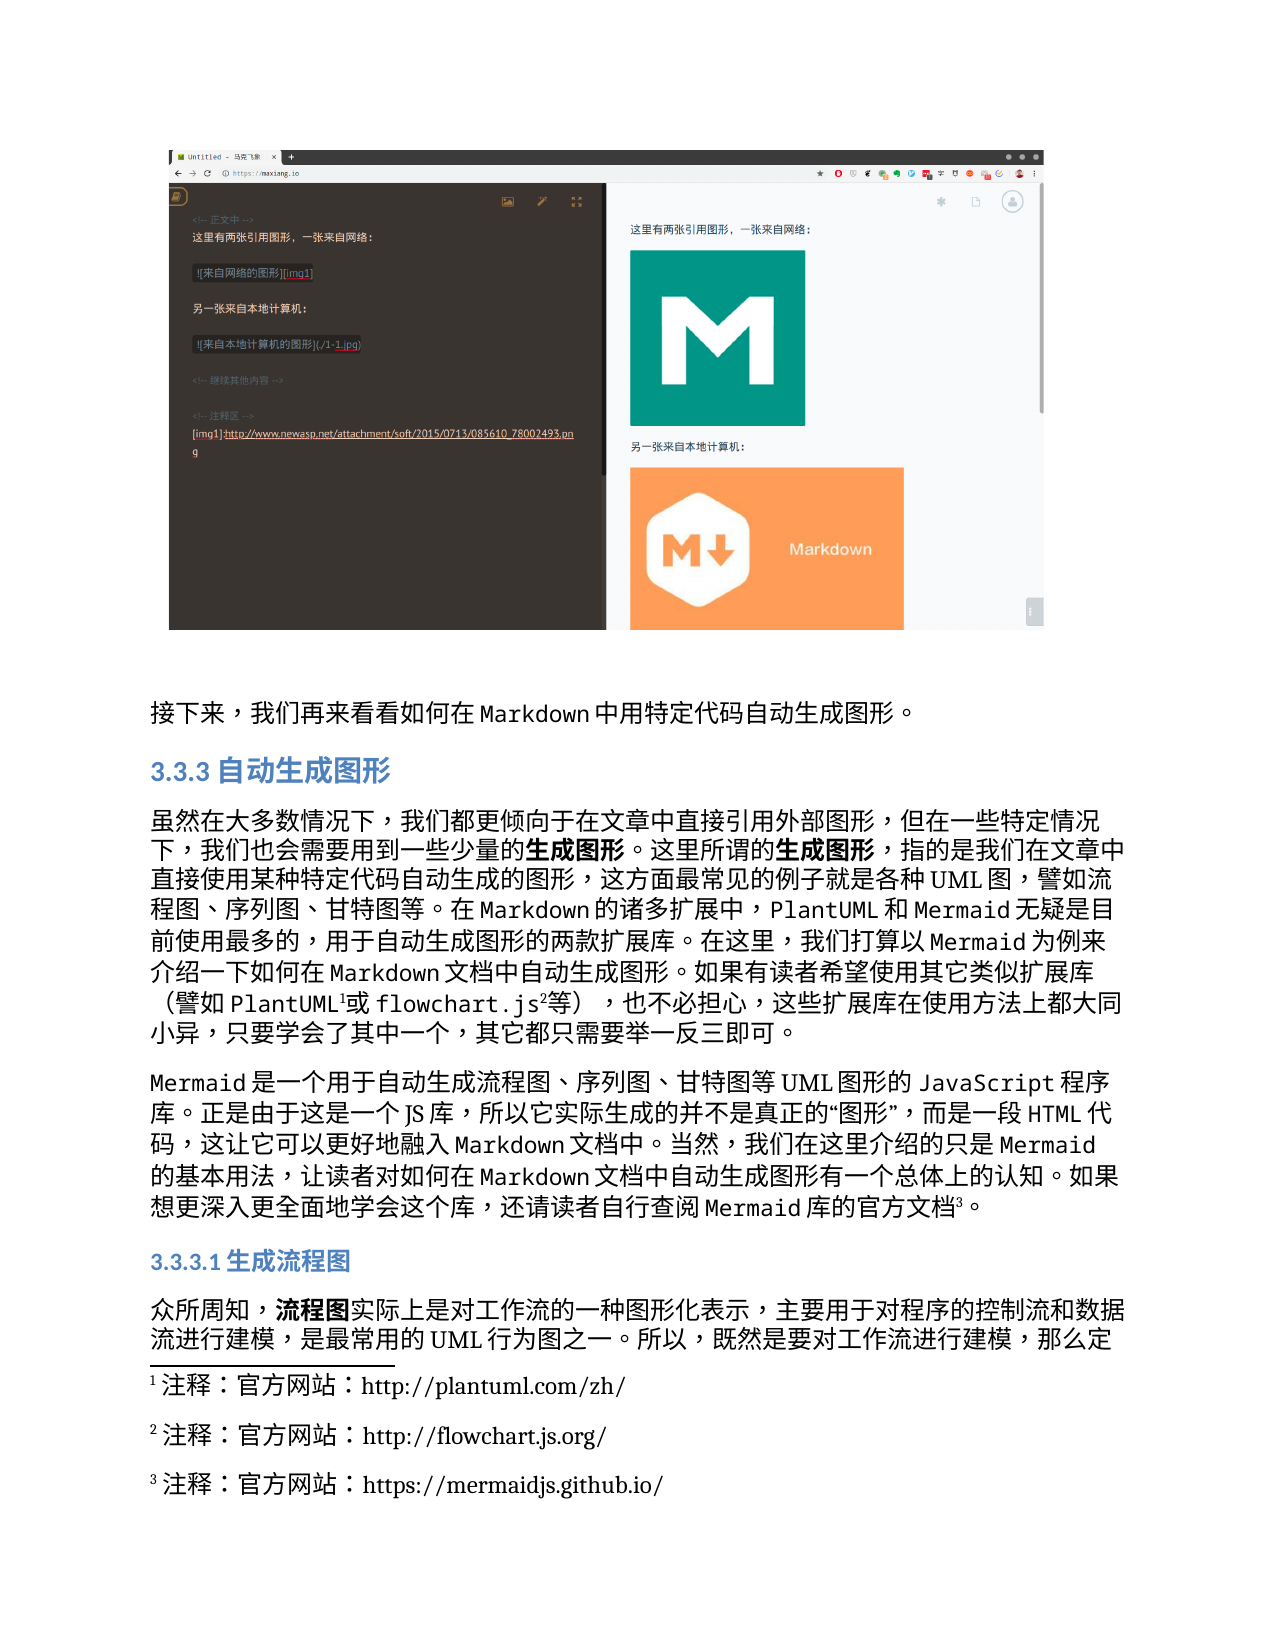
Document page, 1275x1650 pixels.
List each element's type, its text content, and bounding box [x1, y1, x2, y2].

subtitle 3.3.3.1 生成流程图 [150, 1244, 1125, 1278]
subtitle 3.3.3 自动生成图形 [150, 750, 1125, 789]
text 接下来，我们再来看看如何在Markdown中用特定代码自动生成图形。 [150, 698, 1125, 729]
picture [168, 150, 1044, 630]
text Mermaid是一个用于自动生成流程图、序列图、甘特图等UML图形的JavaScript程序库。正是由于这是一个JS库，所以它实际生成的并不是真正的“图形”，而是一段HTML代码，这让它可以更好地融入Markdown文档中。当然，我们在这里介绍的只是Mermaid的基本用法，让读者对如何在Markdown文档中自动生成图形有一个总体上的认知。如果想更深入更全面地学会这个库，还请读者自行查阅Mermaid库的官方文档。 [150, 1067, 1125, 1223]
text 虽然在大多数情况下，我们都更倾向于在文章中直接引用外部图形，但在一些特定情况下，我们也会需要用到一些少量的生成图形。这里所谓的生成图形，指的是我们在文章中直接使用某种特定代码自动生成的图形，这方面最常见的例子就是各种UML图，譬如流程图、序列图、甘特图等。在Markdown的诸多扩展中，PlantUML和Mermaid无疑是目前使用最多的，用于自动生成图形的两款扩展库。在这里，我们打算以Mermaid为例来介绍一下如何在Markdown文档中自动生成图形。如果有读者希望使用其它类似扩展库（譬如PlantUML或flowchart.js等），也不必担心，这些扩展库在使用方法上都大同小异，只要学会了其中一个，其它都只需要举一反三即可。 [150, 808, 1125, 1048]
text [150, 1297, 1125, 1354]
